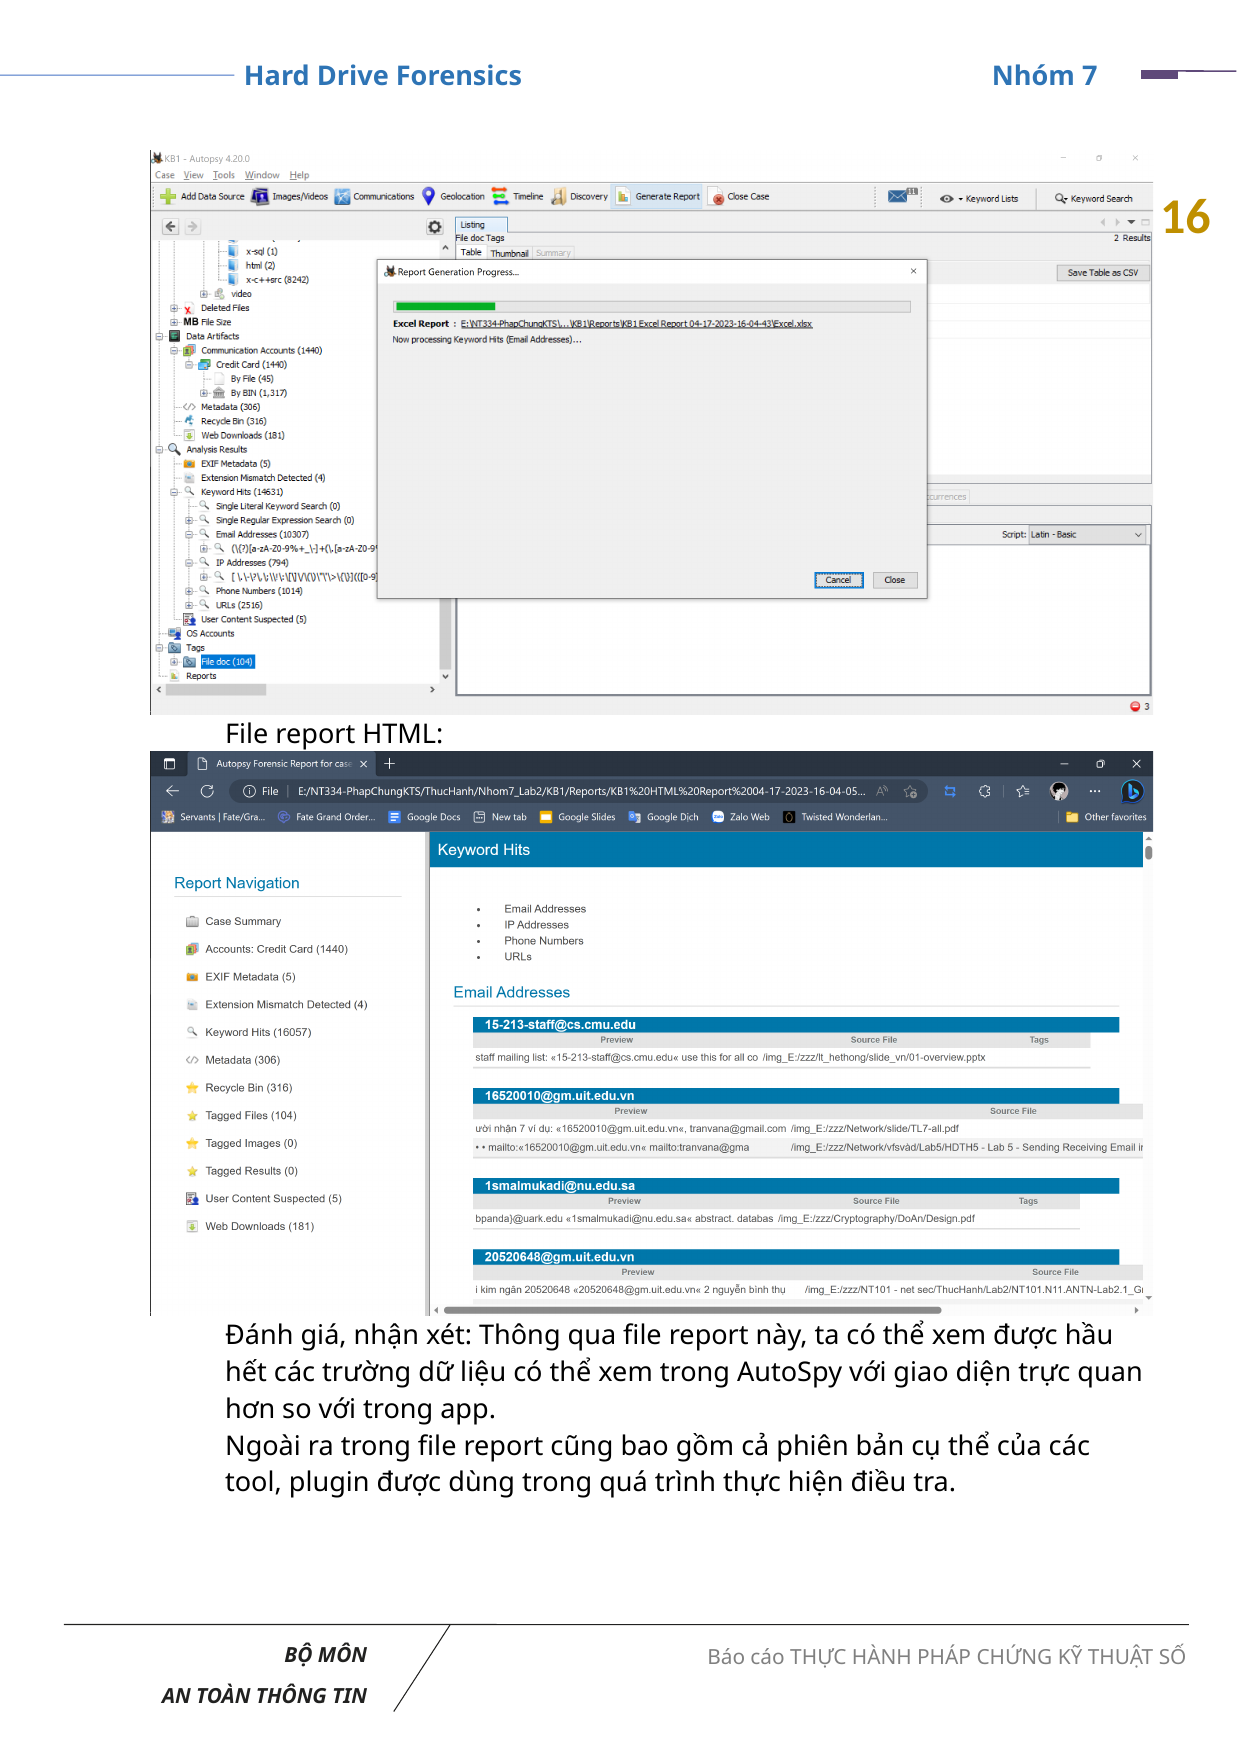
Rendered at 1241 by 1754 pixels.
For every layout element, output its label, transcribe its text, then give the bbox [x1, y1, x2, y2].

list File report HTML: [225, 715, 1153, 751]
list Ngoài ra trong file report cũng bao gồm cả phiên bản cụ thể của các tool, plugin được dùng trong quá trình thực hiện điều tra. [225, 1426, 1153, 1500]
picture [150, 150, 1154, 715]
picture [150, 751, 1154, 1316]
list Đánh giá, nhận xét: Thông qua file report này, ta có thể xem được hầu hết các trường dữ liệu có thể xem trong AutoSpy với giao diện trực quan hơn so với trong app. [225, 1316, 1153, 1426]
